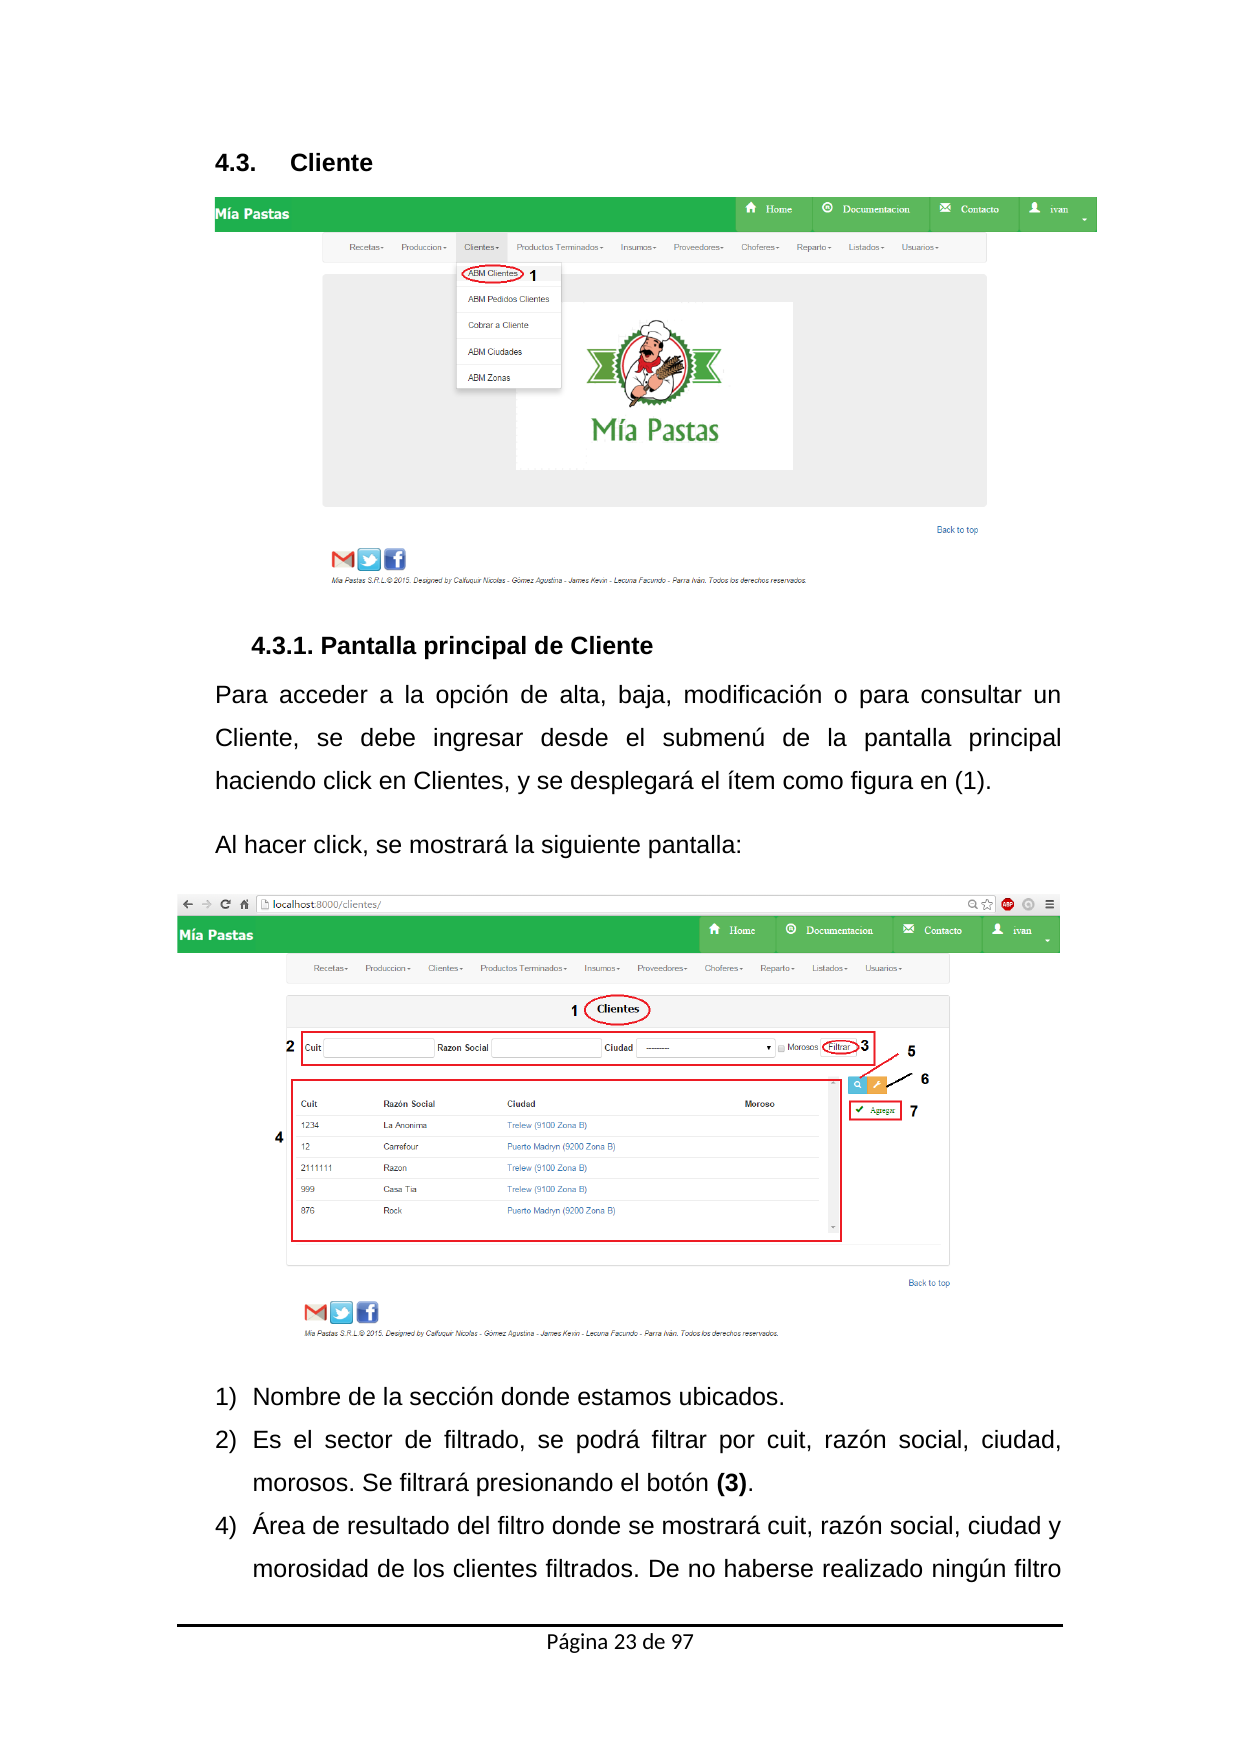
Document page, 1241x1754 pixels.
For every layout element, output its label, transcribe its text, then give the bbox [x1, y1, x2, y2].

list Es el sector de filtrado, se podrá filtrar por cuit, razón social, ciudad, morosos. Se filtrará presionando el botón (3). [215, 1425, 1063, 1497]
picture [177, 894, 1063, 1347]
text Para acceder a la opción de alta, baja, modificación o para consultar un Cliente, se debe ingresar desde el submenú de la pantalla principal haciendo click en Clientes, y se desplegará el ítem como figura en (1). [215, 680, 1063, 795]
subtitle Cliente [215, 148, 1063, 176]
picture [214, 197, 1101, 602]
text Al hacer click, se mostrará la siguiente pantalla: [177, 830, 1063, 859]
subtitle 4.3.1. Pantalla principal de Cliente [177, 631, 1063, 659]
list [215, 1511, 1063, 1583]
list Nombre de la sección donde estamos ubicados. [215, 1382, 1063, 1411]
